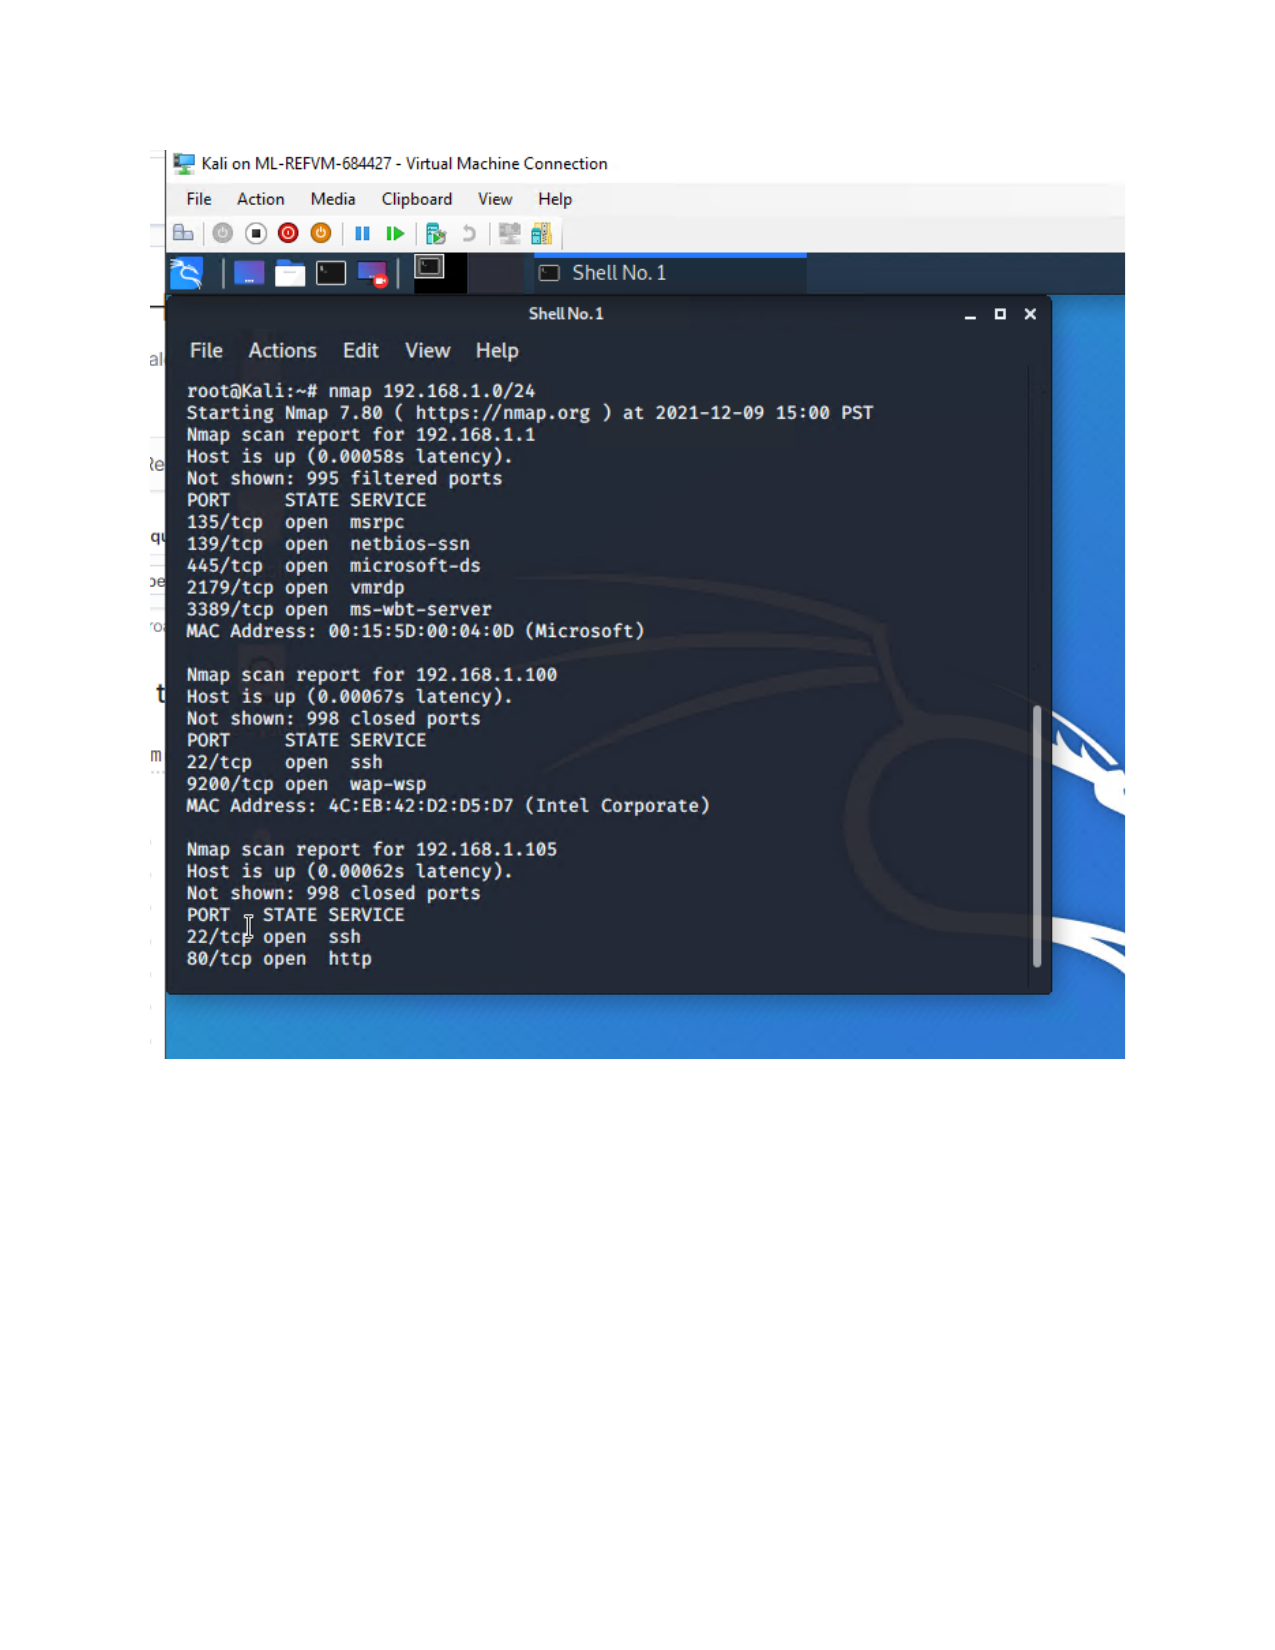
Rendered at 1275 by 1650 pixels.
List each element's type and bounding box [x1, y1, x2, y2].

picture [150, 150, 1125, 1059]
